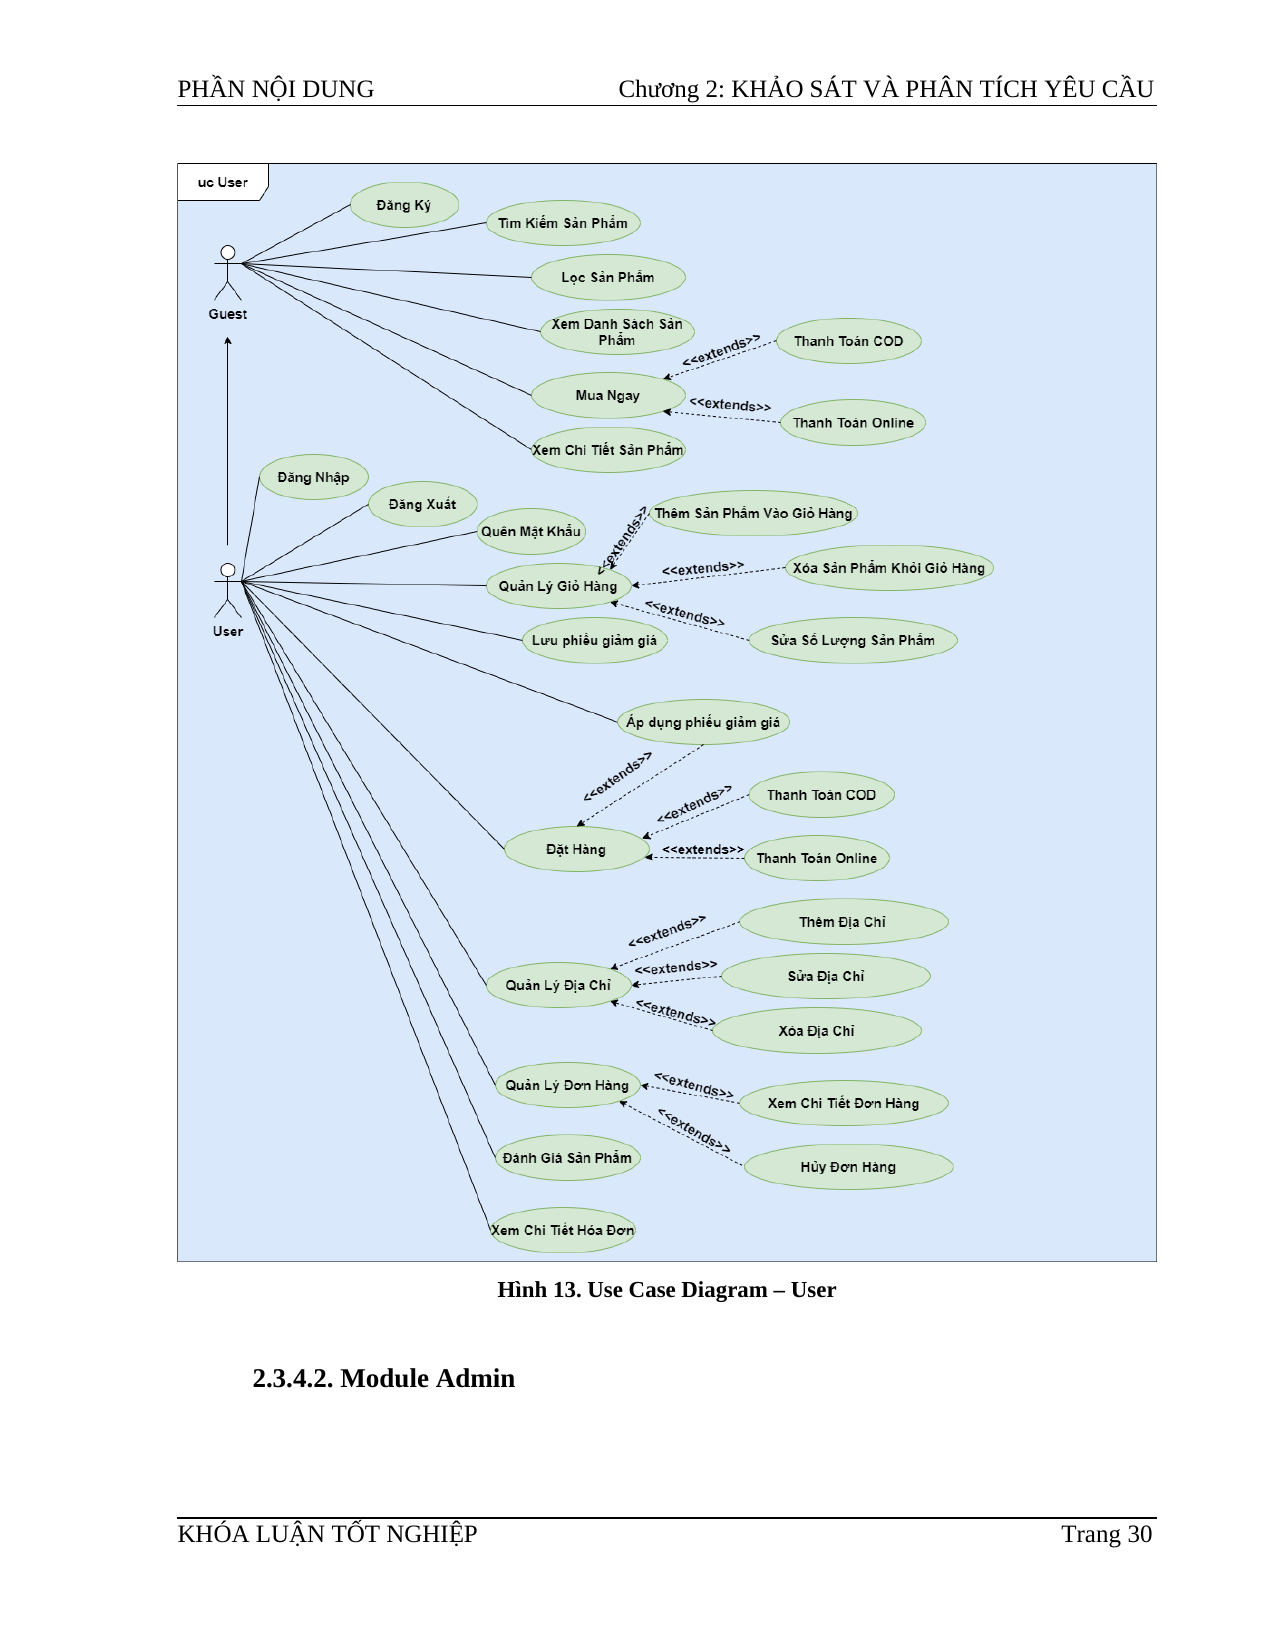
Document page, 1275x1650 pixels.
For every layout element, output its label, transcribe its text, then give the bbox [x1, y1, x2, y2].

picture [177, 163, 1157, 1262]
text Hình 13. Use Case Diagram – User [177, 1276, 1157, 1302]
text 2.3.4.2. Module Admin [252, 1362, 1157, 1393]
